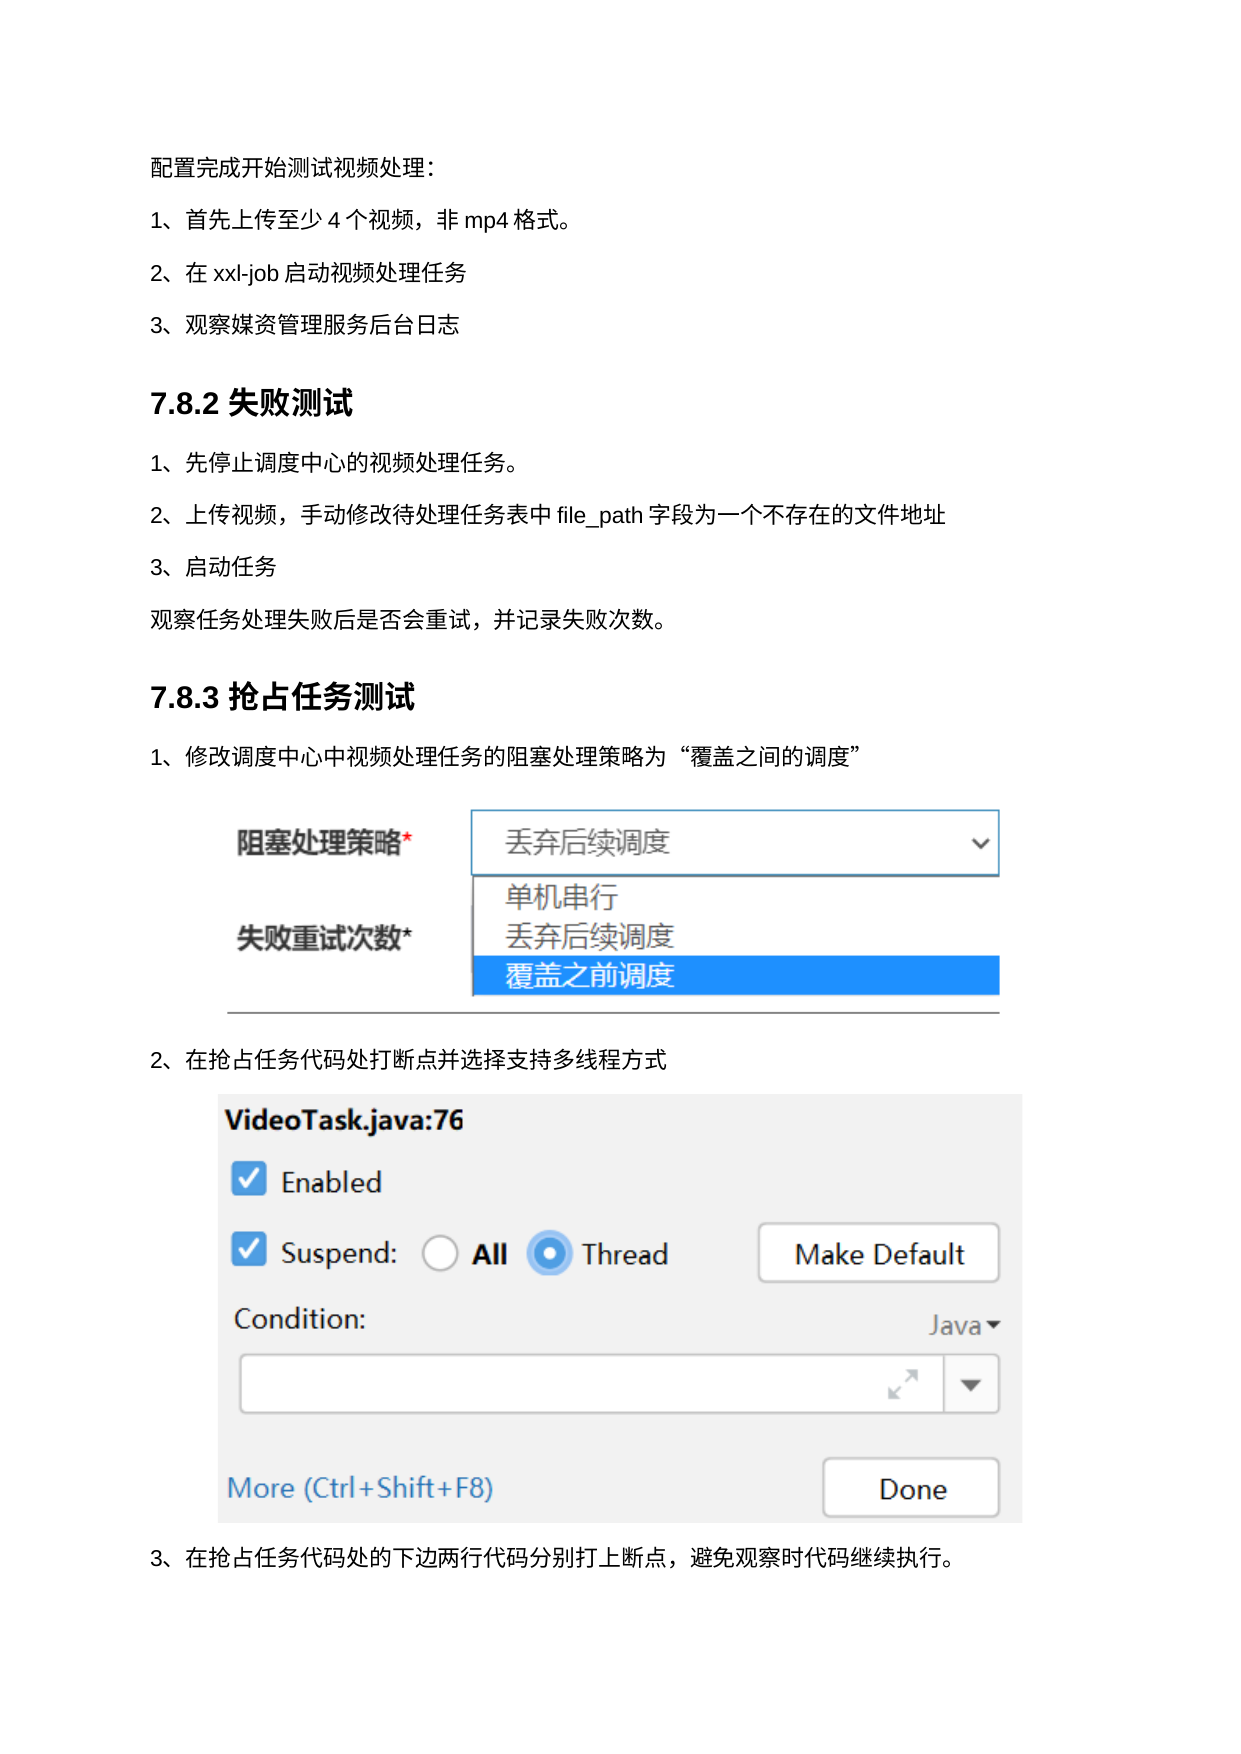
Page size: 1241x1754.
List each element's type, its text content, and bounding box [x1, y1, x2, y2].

text 1、先停止调度中心的视频处理任务。 [150, 444, 1090, 478]
text 2、上传视频，手动修改待处理任务表中file_path字段为一个不存在的文件地址 [150, 497, 1090, 530]
text 1、修改调度中心中视频处理任务的阻塞处理策略为“覆盖之间的调度” [150, 739, 1090, 772]
text 7.8.3 抢占任务测试 [150, 672, 1090, 718]
text 7.8.2 失败测试 [150, 378, 1090, 423]
picture [217, 1094, 1023, 1523]
text 观察任务处理失败后是否会重试，并记录失败次数。 [150, 601, 1090, 635]
text 配置完成开始测试视频处理： [150, 150, 1090, 183]
text 3、观察媒资管理服务后台日志 [150, 307, 1090, 340]
picture [227, 791, 1014, 1025]
text 3、启动任务 [150, 549, 1090, 582]
text 1、首先上传至少4个视频，非mp4格式。 [150, 202, 1090, 236]
text 2、在xxl-job启动视频处理任务 [150, 254, 1090, 288]
text 3、在抢占任务代码处的下边两行代码分别打上断点，避免观察时代码继续执行。 [150, 1540, 1090, 1573]
text 2、在抢占任务代码处打断点并选择支持多线程方式 [150, 1042, 1090, 1075]
